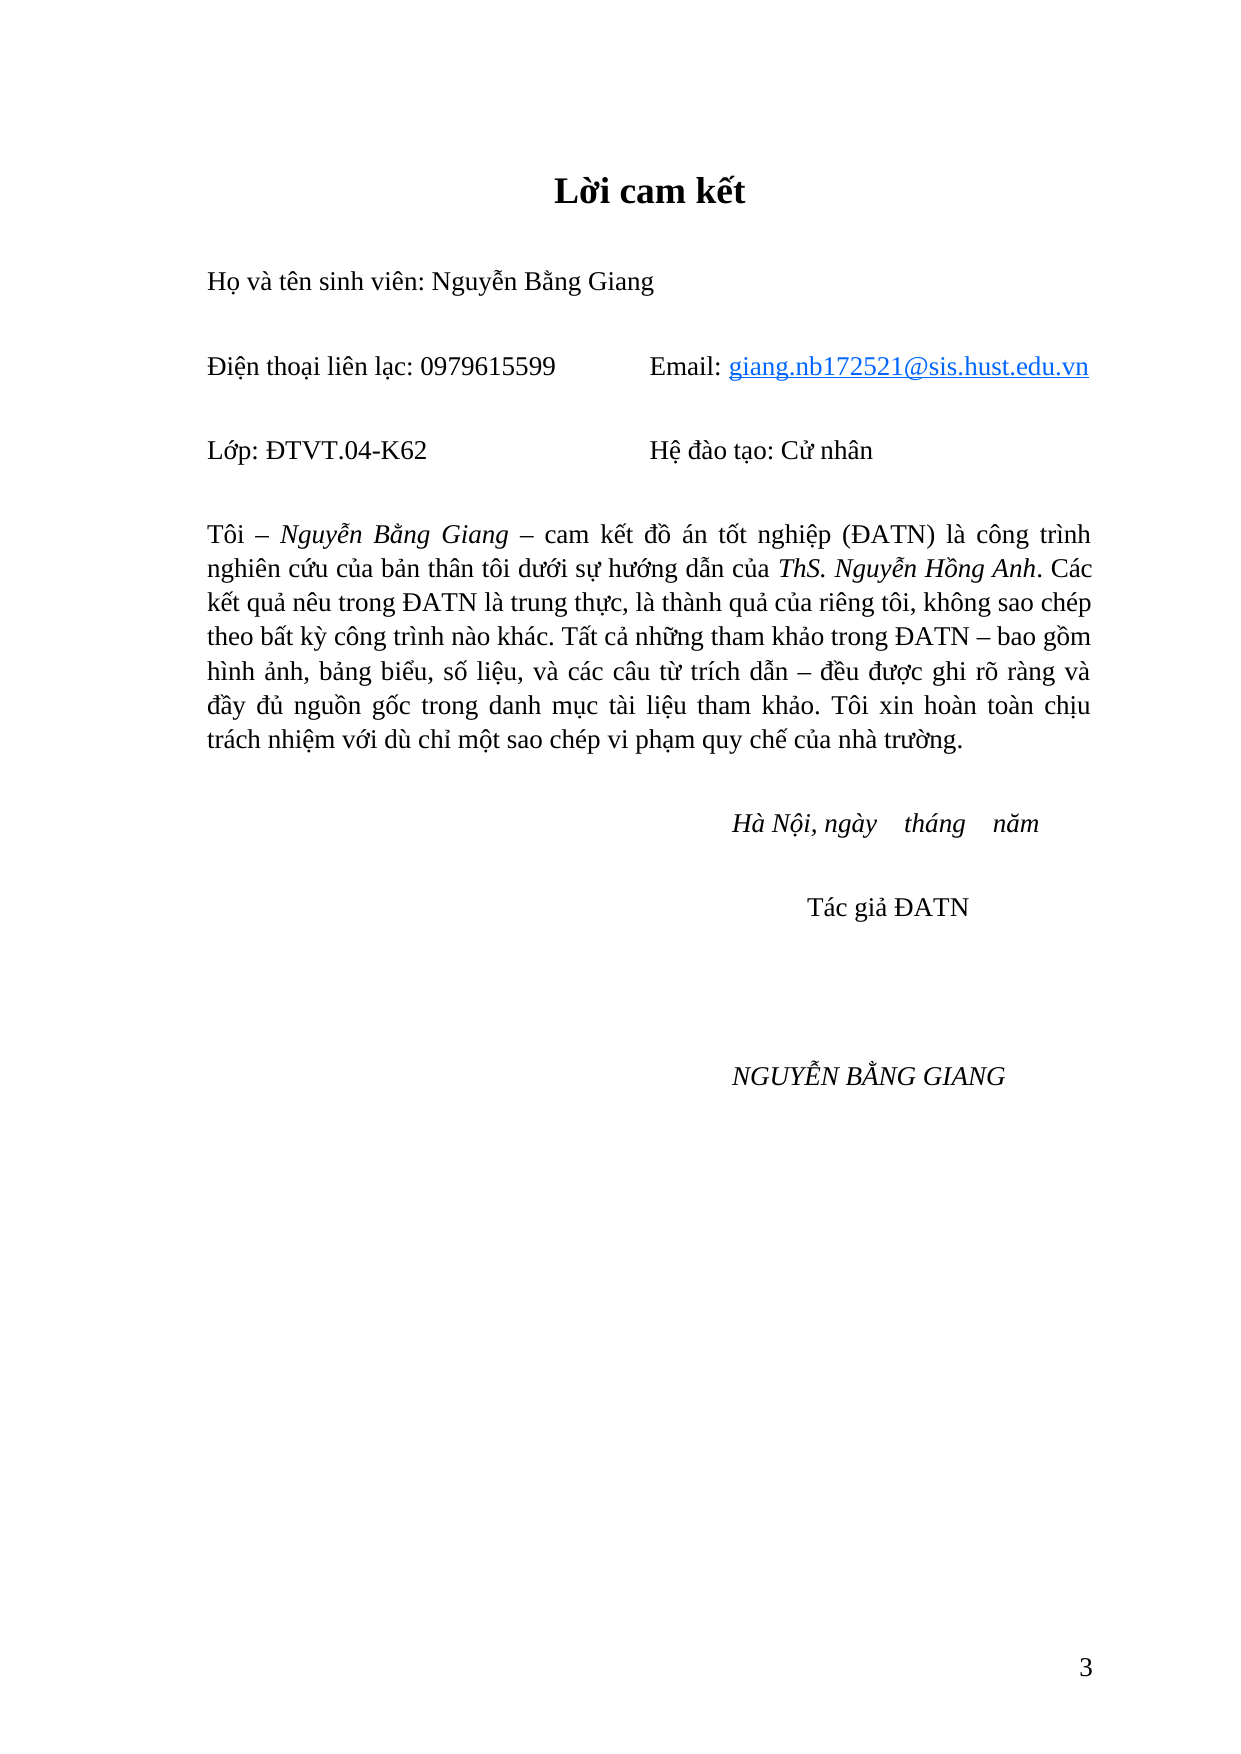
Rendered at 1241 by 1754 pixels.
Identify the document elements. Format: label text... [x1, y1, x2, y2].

text Lớp: ĐTVT.04-K62 Hệ đào tạo: Cử nhân [207, 434, 1092, 465]
text Tác giả ĐATN [207, 891, 1092, 922]
text NGUYỄN BẰNG GIANG [207, 1060, 1092, 1091]
text Họ và tên sinh viên: Nguyễn Bằng Giang [207, 266, 1092, 297]
text Hà Nội, ngày tháng năm [207, 807, 1092, 838]
text Điện thoại liên lạc: 0979615599 Email: giang.nb172521@sis.hust.edu.vn [207, 350, 1092, 381]
text Tôi – Nguyễn Bằng Giang – cam kết đồ án tốt nghiệp (ĐATN) là công trình nghiên cứu của bản thân tôi dưới sự hướng dẫn của ThS. Nguyễn Hồng Anh. Các kết quả nêu trong ĐATN là trung thực, là thành quả của riêng tôi, không sao chép theo bất kỳ công trình nào khác. Tất cả những tham khảo trong ĐATN – bao gồm hình ảnh, bảng biểu, số liệu, và các câu từ trích dẫn – đều được ghi rõ ràng và đầy đủ nguồn gốc trong danh mục tài liệu tham khảo. Tôi xin hoàn toàn chịu trách nhiệm với dù chỉ một sao chép vi phạm quy chế của nhà trường. [207, 518, 1092, 754]
text Lời cam kết [207, 168, 1092, 211]
